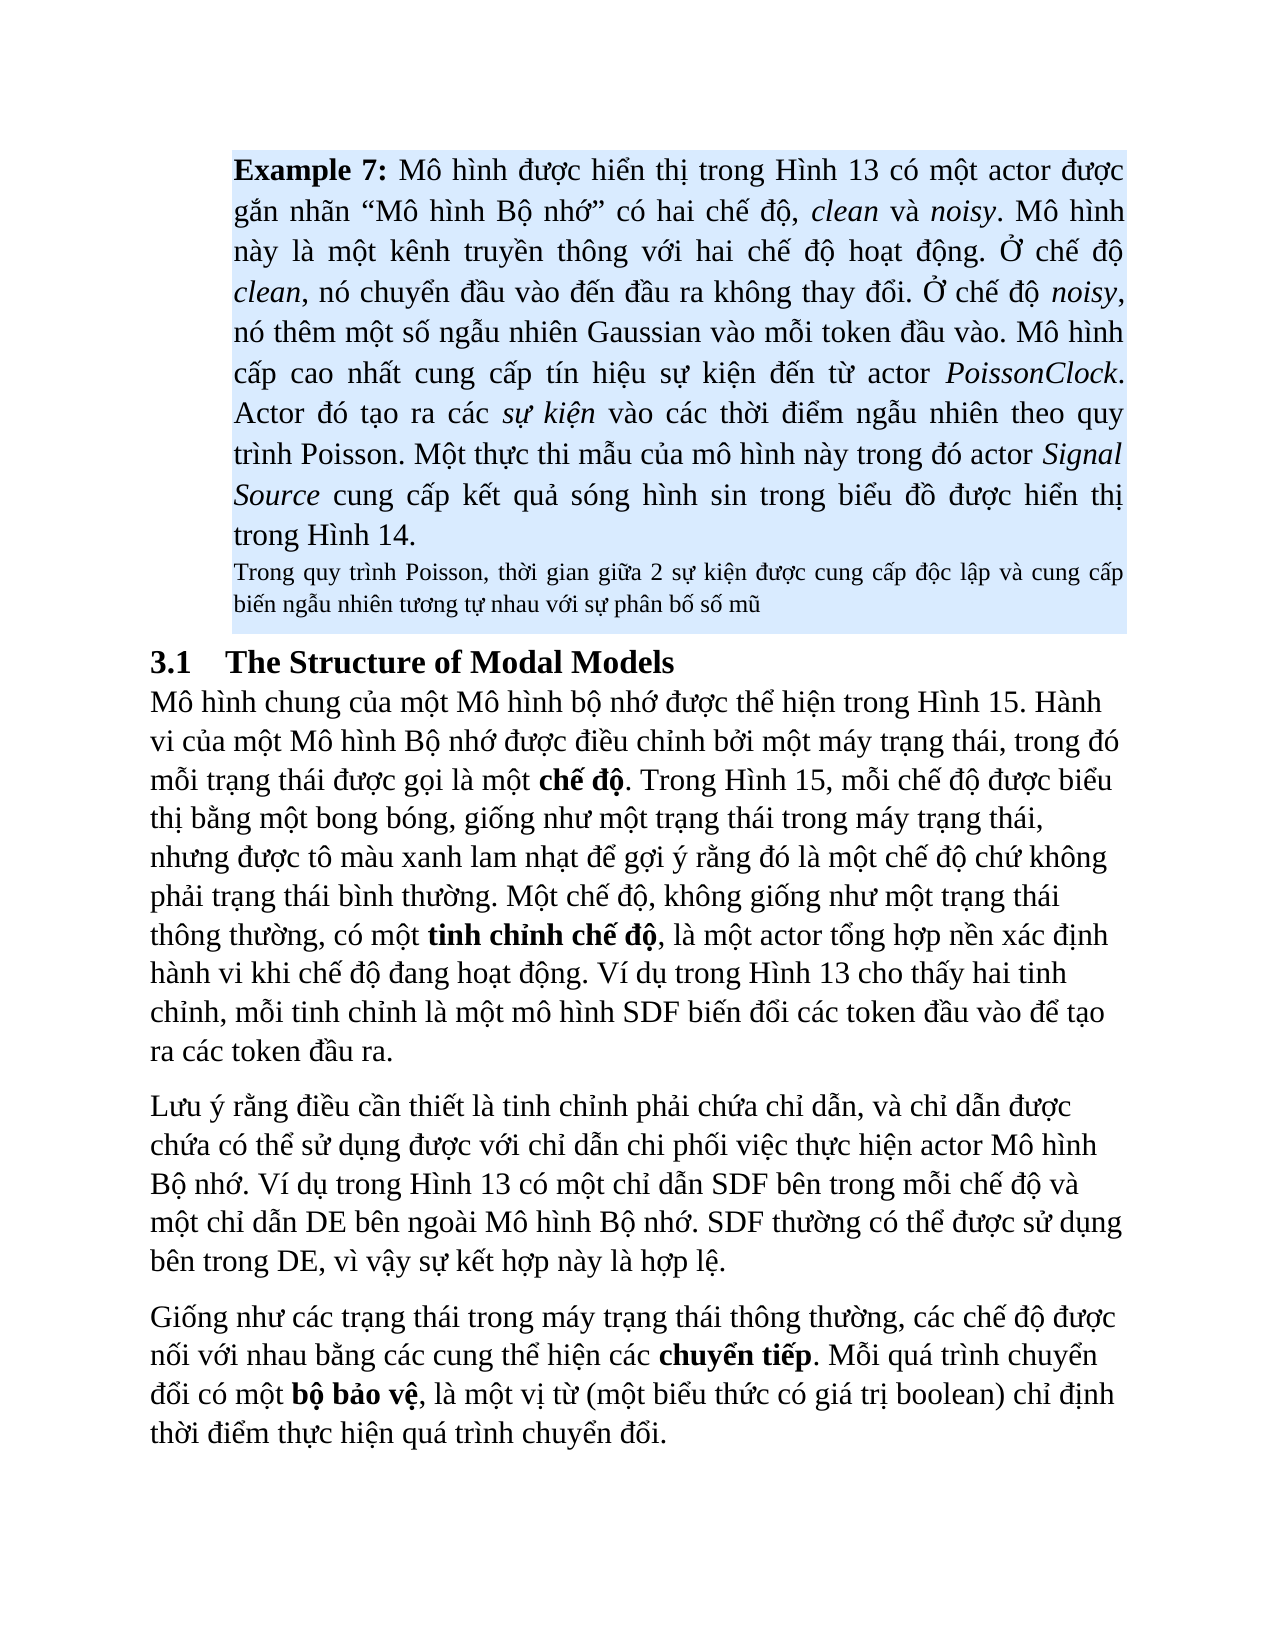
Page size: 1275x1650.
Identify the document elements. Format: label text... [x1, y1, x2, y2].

text Trong quy trình Poisson, thời gian giữa 2 sự kiện được cung cấp độc lập và cung cấp biến ngẫu nhiên tương tự nhau với sự phân bố số mũ [233, 555, 1125, 633]
text Lưu ý rằng điều cần thiết là tinh chỉnh phải chứa chỉ dẫn, và chỉ dẫn được chứa có thể sử dụng được với chỉ dẫn chi phối việc thực hiện actor Mô hình Bộ nhớ. Ví dụ trong Hình 13 có một chỉ dẫn SDF bên trong mỗi chế độ và một chỉ dẫn DE bên ngoài Mô hình Bộ nhớ. SDF thường có thể được sử dụng bên trong DE, vì vậy sự kết hợp này là hợp lệ. [150, 1087, 1125, 1278]
subtitle 3.1 The Structure of Modal Models [150, 642, 1125, 680]
text Mô hình chung của một Mô hình bộ nhớ được thể hiện trong Hình 15. Hành vi của một Mô hình Bộ nhớ được điều chỉnh bởi một máy trạng thái, trong đó mỗi trạng thái được gọi là một chế độ. Trong Hình 15, mỗi chế độ được biểu thị bằng một bong bóng, giống như một trạng thái trong máy trạng thái, nhưng được tô màu xanh lam nhạt để gợi ý rằng đó là một chế độ chứ không phải trạng thái bình thường. Một chế độ, không giống như một trạng thái thông thường, có một tinh chỉnh chế độ, là một actor tổng hợp nền xác định hành vi khi chế độ đang hoạt động. Ví dụ trong Hình 13 cho thấy hai tinh chỉnh, mỗi tinh chỉnh là một mô hình SDF biến đổi các token đầu vào để tạo ra các token đầu ra. [150, 683, 1125, 1068]
text Giống như các trạng thái trong máy trạng thái thông thường, các chế độ được nối với nhau bằng các cung thể hiện các chuyển tiếp. Mỗi quá trình chuyển đổi có một bộ bảo vệ, là một vị từ (một biểu thức có giá trị boolean) chỉ định thời điểm thực hiện quá trình chuyển đổi. [150, 1298, 1125, 1450]
text Example 7: Mô hình được hiển thị trong Hình 13 có một actor được gắn nhãn “Mô hình Bộ nhớ” có hai chế độ, clean và noisy. Mô hình này là một kênh truyền thông với hai chế độ hoạt động. Ở chế độ clean, nó chuyển đầu vào đến đầu ra không thay đổi. Ở chế độ noisy, nó thêm một số ngẫu nhiên Gaussian vào mỗi token đầu vào. Mô hình cấp cao nhất cung cấp tín hiệu sự kiện đến từ actor PoissonClock. Actor đó tạo ra các sự kiện vào các thời điểm ngẫu nhiên theo quy trình Poisson. Một thực thi mẫu của mô hình này trong đó actor Signal Source cung cấp kết quả sóng hình sin trong biểu đồ được hiển thị trong Hình 14. [233, 152, 1125, 552]
